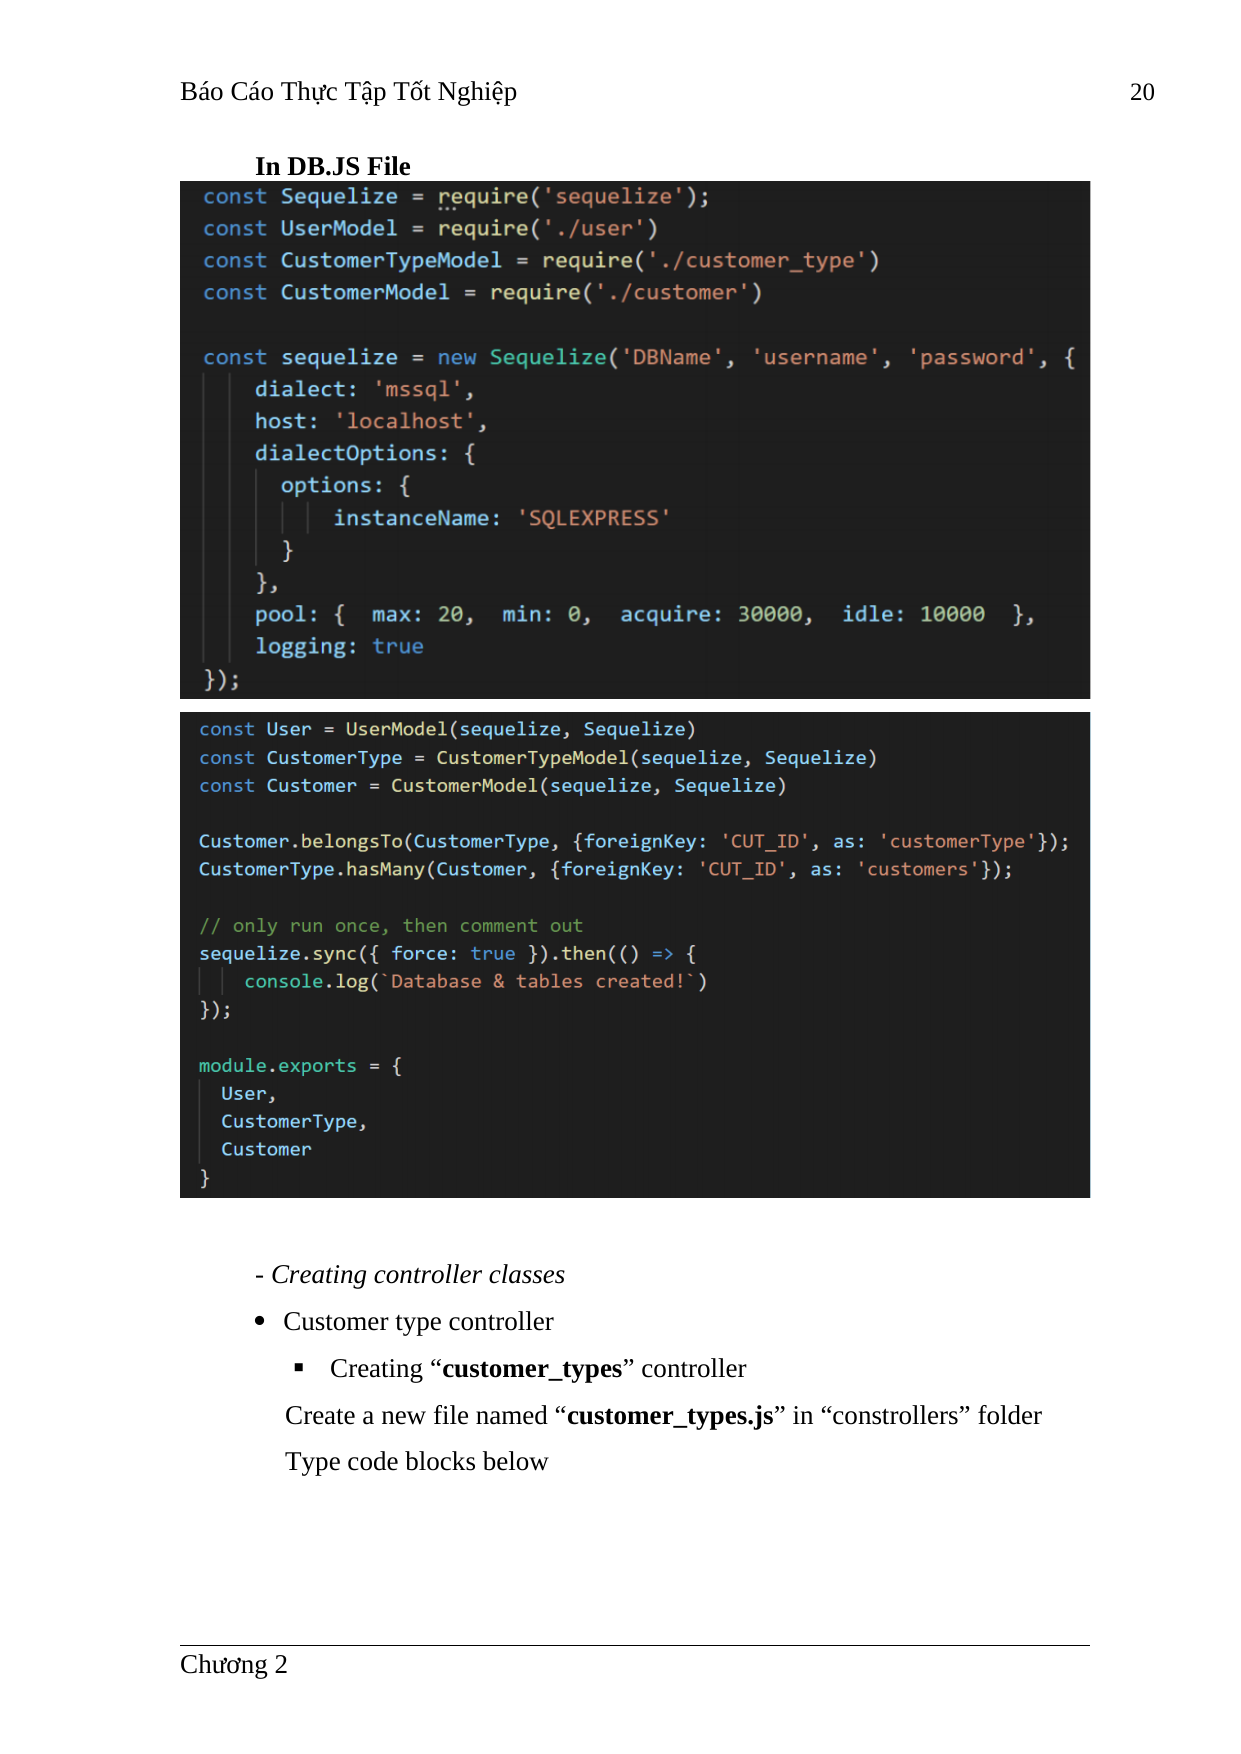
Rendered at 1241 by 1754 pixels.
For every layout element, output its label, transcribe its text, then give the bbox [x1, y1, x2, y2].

text In DB.JS File [180, 150, 1090, 181]
picture [180, 181, 1091, 699]
list Creating “customer_types” controller [292, 1352, 1090, 1383]
list Customer type controller [180, 1305, 1090, 1336]
picture [180, 712, 1091, 1198]
text Type code blocks below [180, 1446, 1090, 1477]
text Create a new file named “customer_types.js” in “constrollers” folder [180, 1399, 1090, 1430]
text - Creating controller classes [180, 1258, 1090, 1289]
